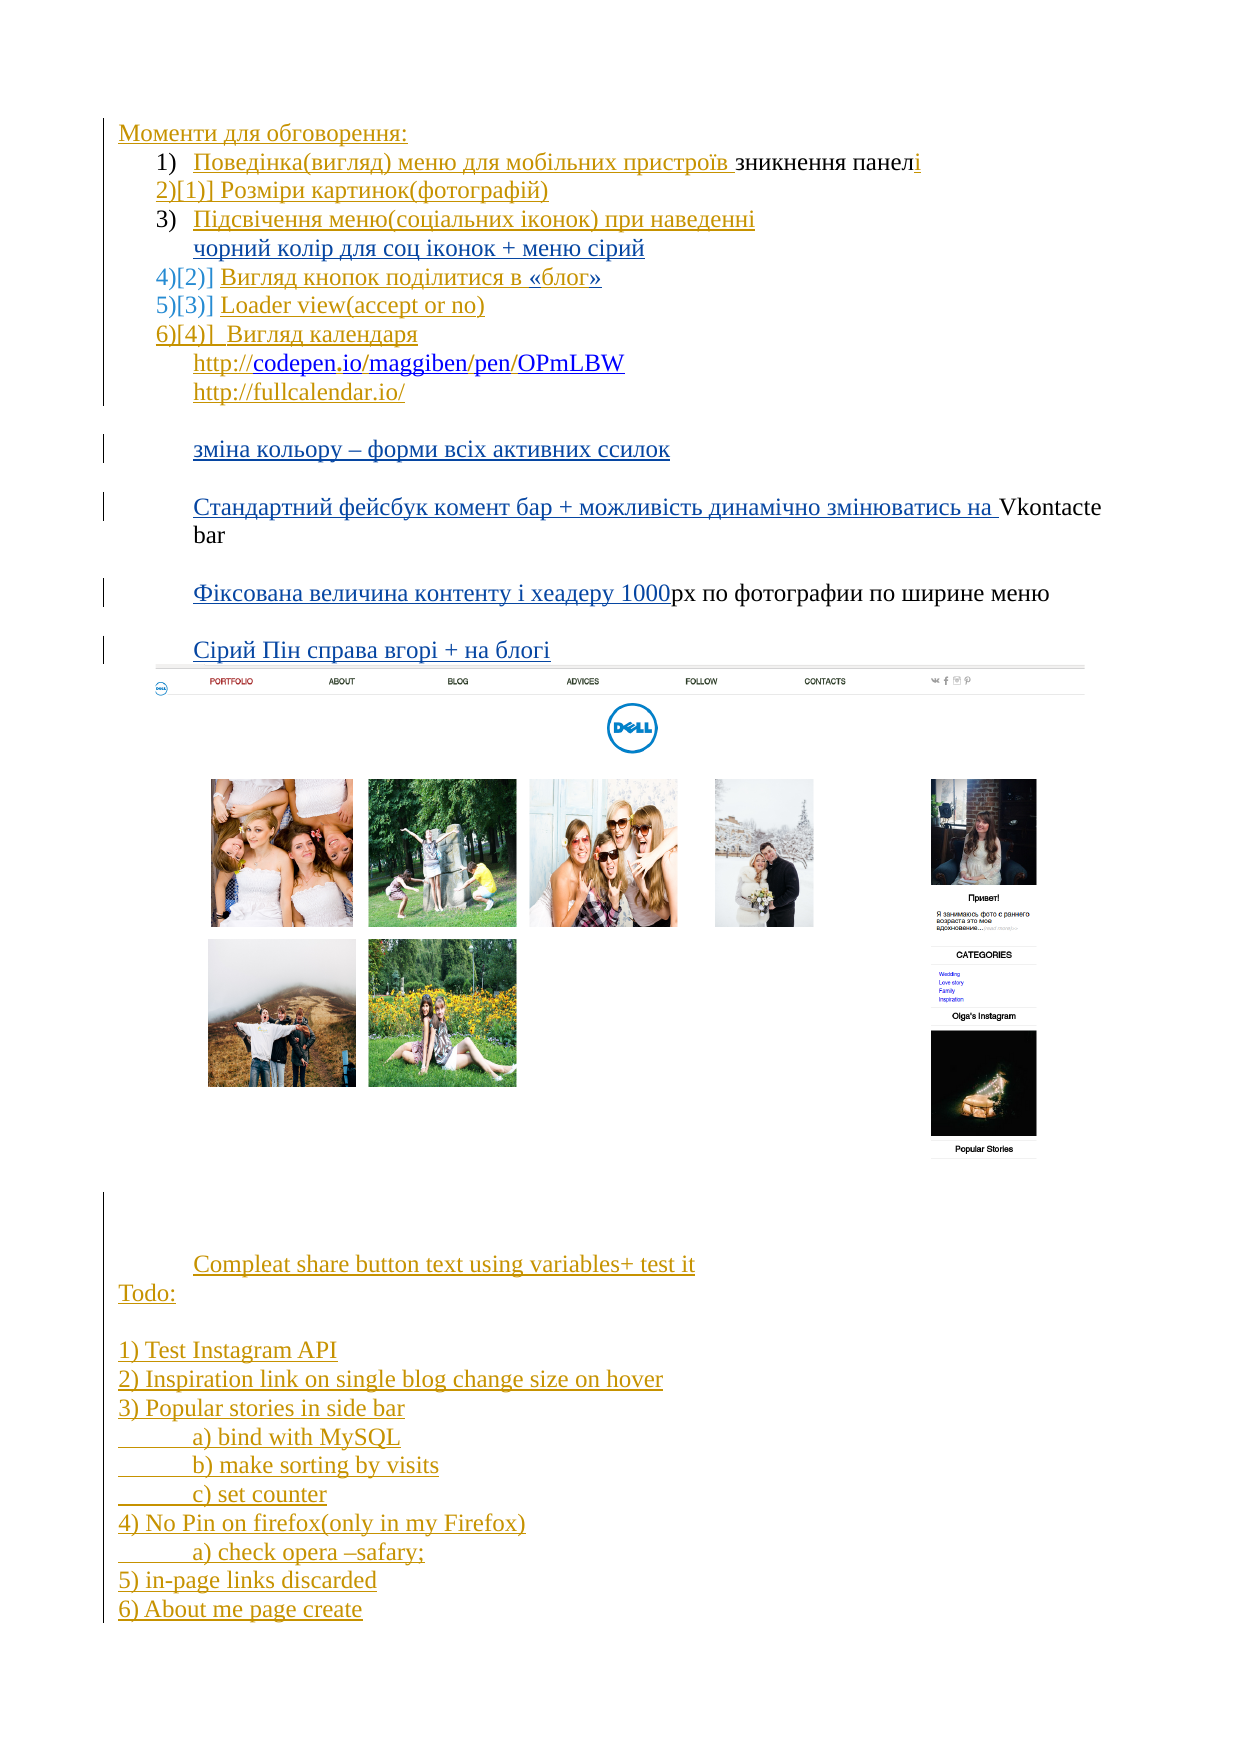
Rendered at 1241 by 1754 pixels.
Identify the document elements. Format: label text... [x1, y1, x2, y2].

list codepen.io/maggiben/pen/OPmLBW [193, 348, 1122, 377]
picture [155, 664, 1085, 1163]
list зникнення панел [156, 147, 1122, 176]
list Vkontacte bar [193, 492, 1122, 549]
list px по фотографии по ширине меню [193, 578, 1122, 607]
